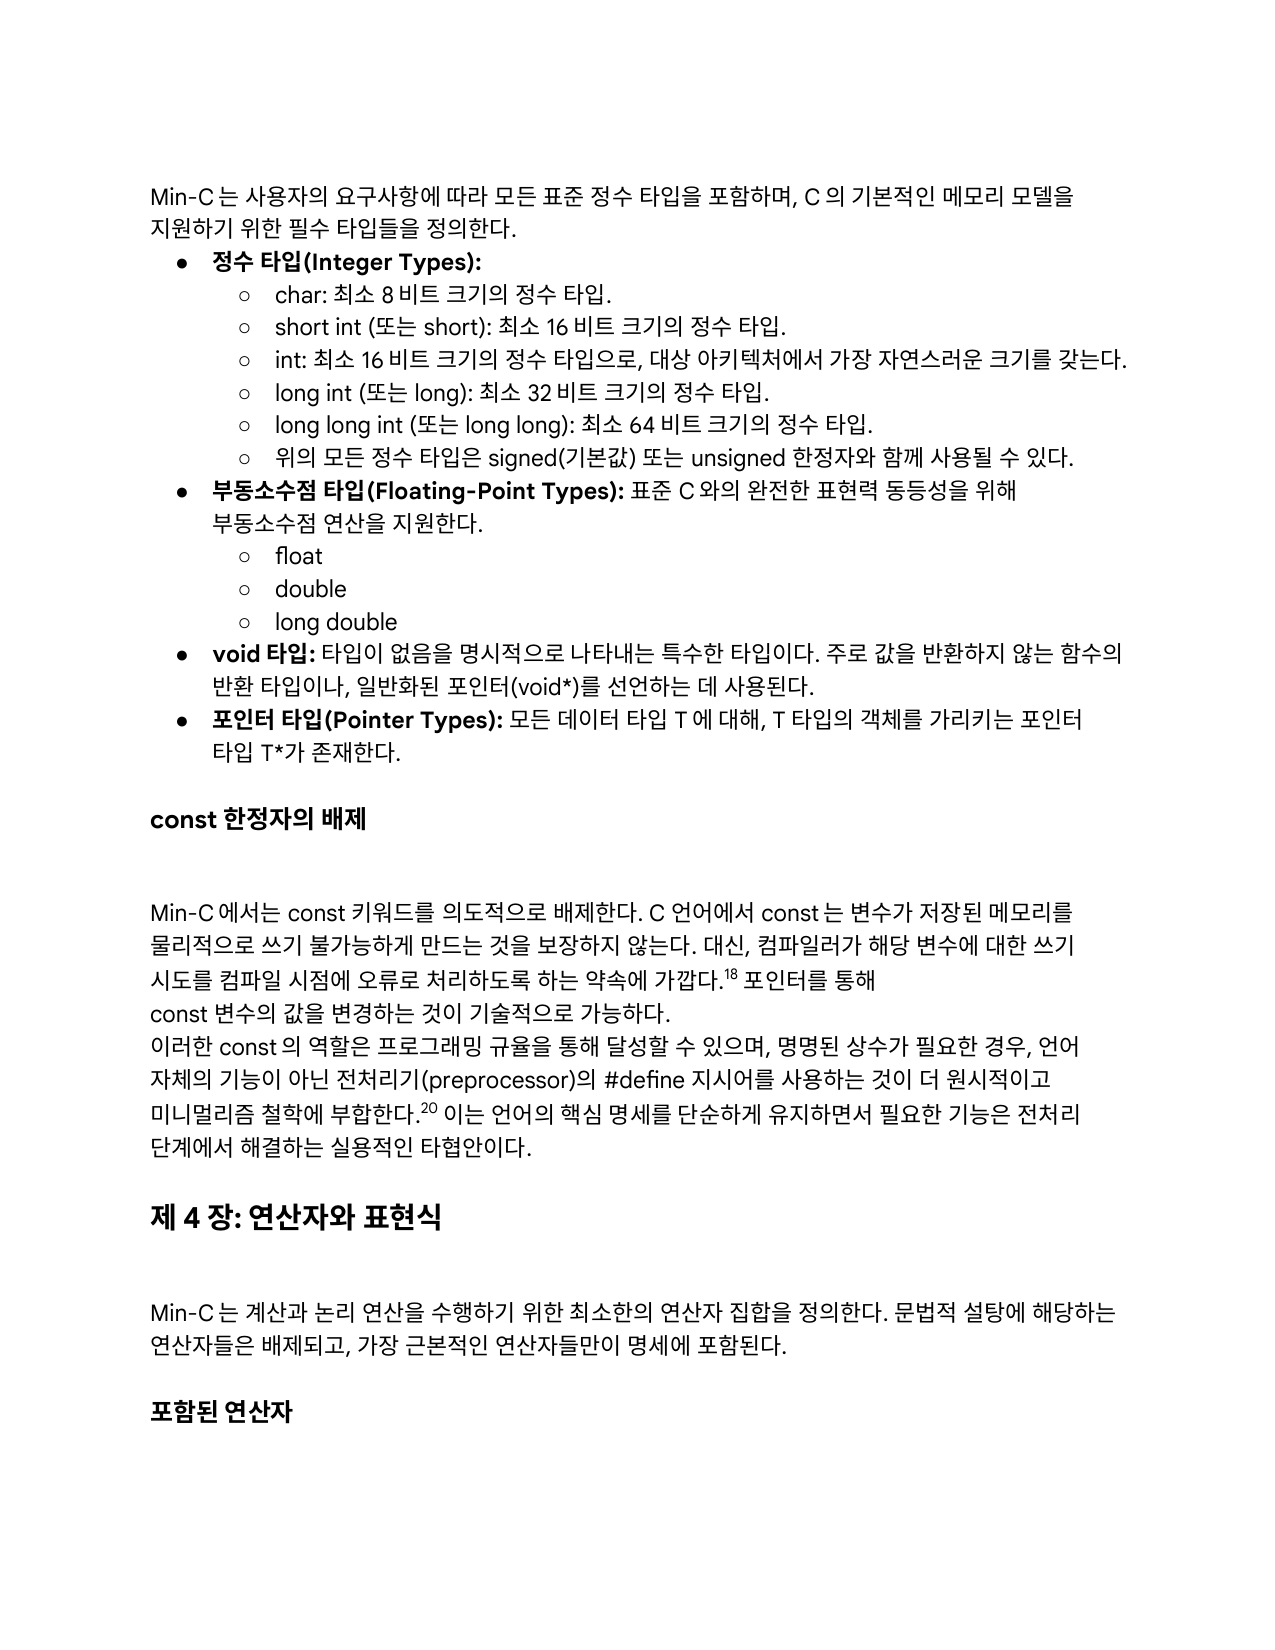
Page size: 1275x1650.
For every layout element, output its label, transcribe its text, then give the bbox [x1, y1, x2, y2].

text 이러한 const의 역할은 프로그래밍 규율을 통해 달성할 수 있으며, 명명된 상수가 필요한 경우, 언어 자체의 기능이 아닌 전처리기(preprocessor)의 #define 지시어를 사용하는 것이 더 원시적이고 미니멀리즘 철학에 부합한다.20 이는 언어의 핵심 명세를 단순하게 유지하면서 필요한 기능은 전처리 단계에서 해결하는 실용적인 타협안이다. [150, 1033, 1125, 1163]
list float [237, 542, 1125, 571]
subtitle 포함된 연산자 [150, 1397, 1125, 1429]
list short int (또는 short): 최소 16비트 크기의 정수 타입. [237, 313, 1125, 342]
text Min-C에서는 const 키워드를 의도적으로 배제한다. C 언어에서 const는 변수가 저장된 메모리를 물리적으로 쓰기 불가능하게 만드는 것을 보장하지 않는다. 대신, 컴파일러가 해당 변수에 대한 쓰기 시도를 컴파일 시점에 오류로 처리하도록 하는 약속에 가깝다.18 포인터를 통해 [150, 899, 1125, 996]
list long long int (또는 long long): 최소 64비트 크기의 정수 타입. [237, 412, 1125, 440]
text Min-C는 사용자의 요구사항에 따라 모든 표준 정수 타입을 포함하며, C의 기본적인 메모리 모델을 지원하기 위한 필수 타입들을 정의한다. [150, 183, 1125, 244]
list 정수 타입(Integer Types): [175, 248, 1125, 277]
list long double [237, 608, 1125, 637]
list int: 최소 16비트 크기의 정수 타입으로, 대상 아키텍처에서 가장 자연스러운 크기를 갖는다. [237, 346, 1125, 375]
text const 변수의 값을 변경하는 것이 기술적으로 가능하다. [150, 1001, 1125, 1029]
list void 타입: 타입이 없음을 명시적으로 나타내는 특수한 타입이다. 주로 값을 반환하지 않는 함수의 반환 타입이나, 일반화된 포인터(void*)를 선언하는 데 사용된다. [175, 641, 1125, 702]
subtitle 제4장: 연산자와 표현식 [150, 1200, 1125, 1237]
list 포인터 타입(Pointer Types): 모든 데이터 타입 T에 대해, T 타입의 객체를 가리키는 포인터 타입 T*가 존재한다. [175, 706, 1125, 767]
list long int (또는 long): 최소 32비트 크기의 정수 타입. [237, 379, 1125, 408]
list 부동소수점 타입(Floating-Point Types): 표준 C와의 완전한 표현력 동등성을 위해 부동소수점 연산을 지원한다. [175, 477, 1125, 538]
list 위의 모든 정수 타입은 signed(기본값) 또는 unsigned 한정자와 함께 사용될 수 있다. [237, 444, 1125, 473]
list char: 최소 8비트 크기의 정수 타입. [237, 281, 1125, 309]
subtitle const 한정자의 배제 [150, 804, 1125, 836]
list double [237, 575, 1125, 604]
text Min-C는 계산과 논리 연산을 수행하기 위한 최소한의 연산자 집합을 정의한다. 문법적 설탕에 해당하는 연산자들은 배제되고, 가장 근본적인 연산자들만이 명세에 포함된다. [150, 1299, 1125, 1361]
